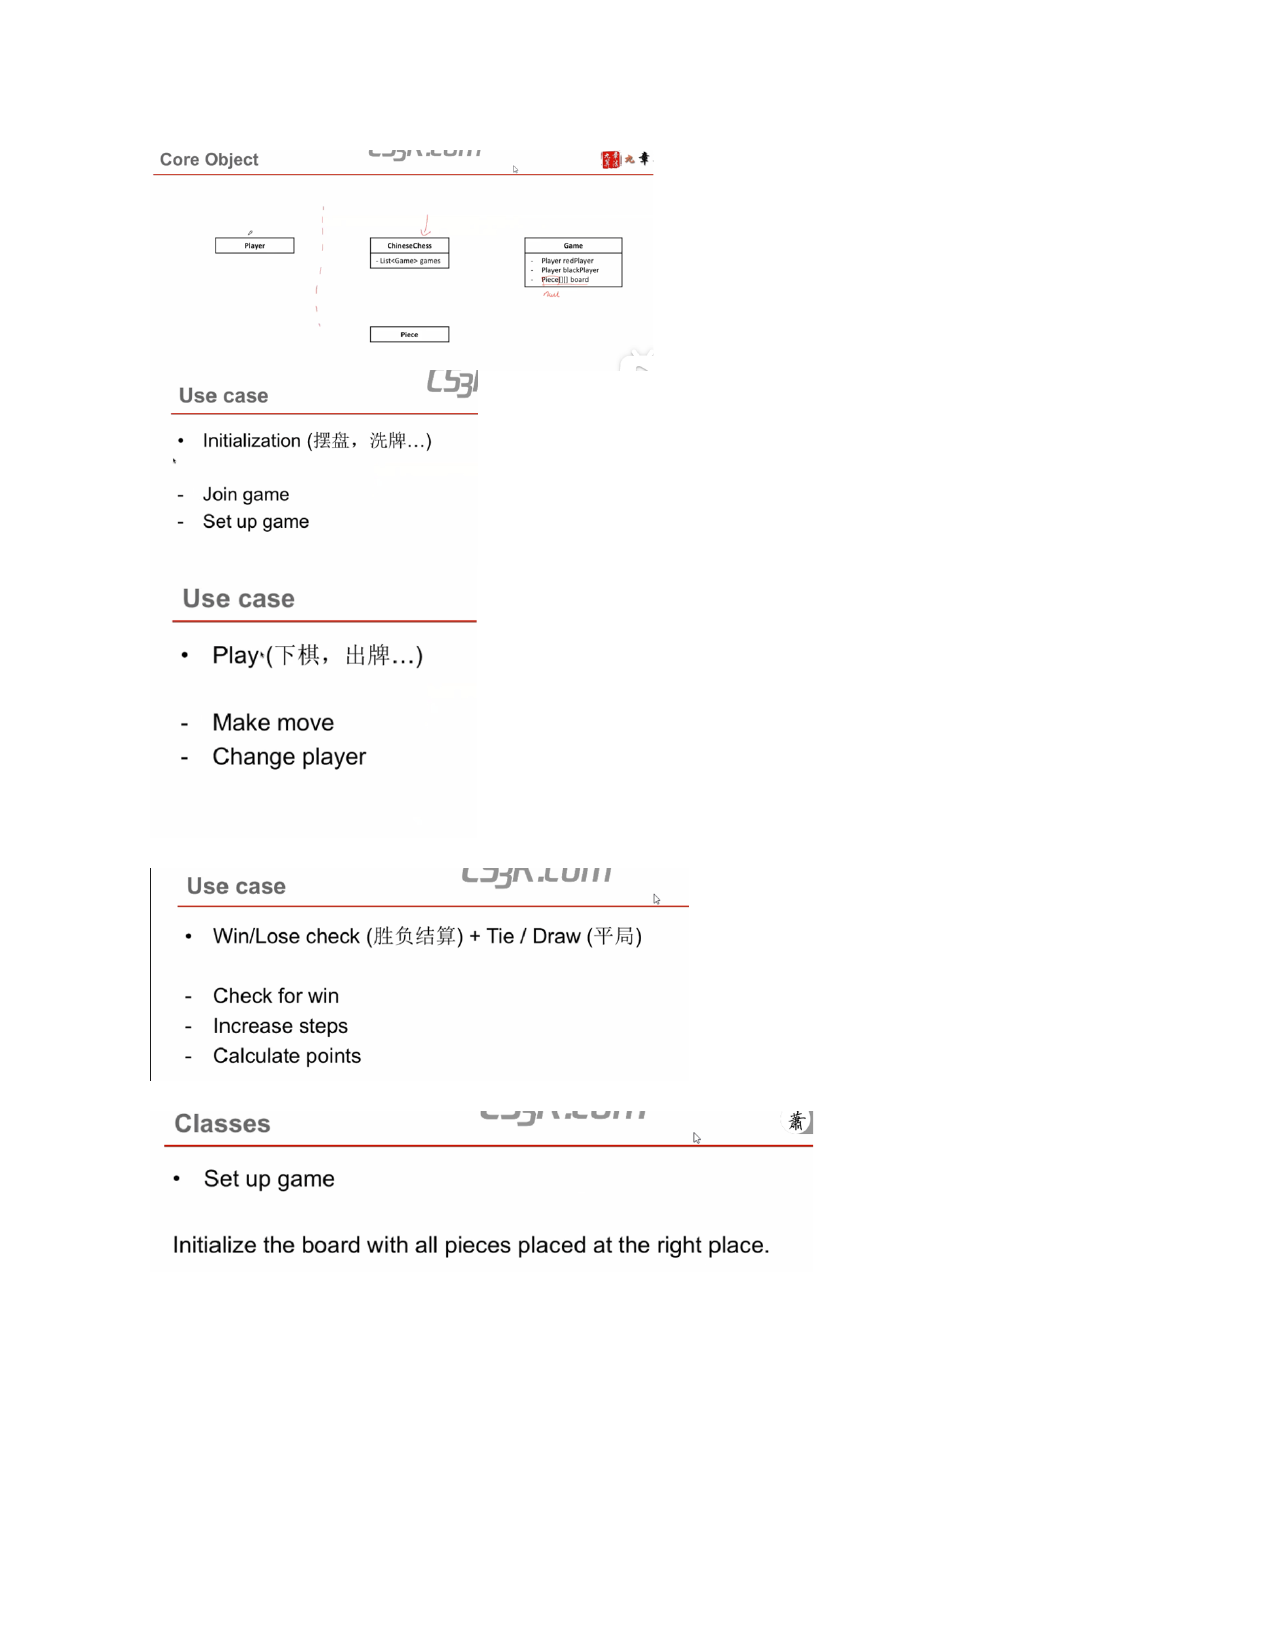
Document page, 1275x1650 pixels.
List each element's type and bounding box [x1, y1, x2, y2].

picture [150, 150, 654, 838]
picture [150, 1111, 814, 1272]
picture [150, 868, 689, 1081]
